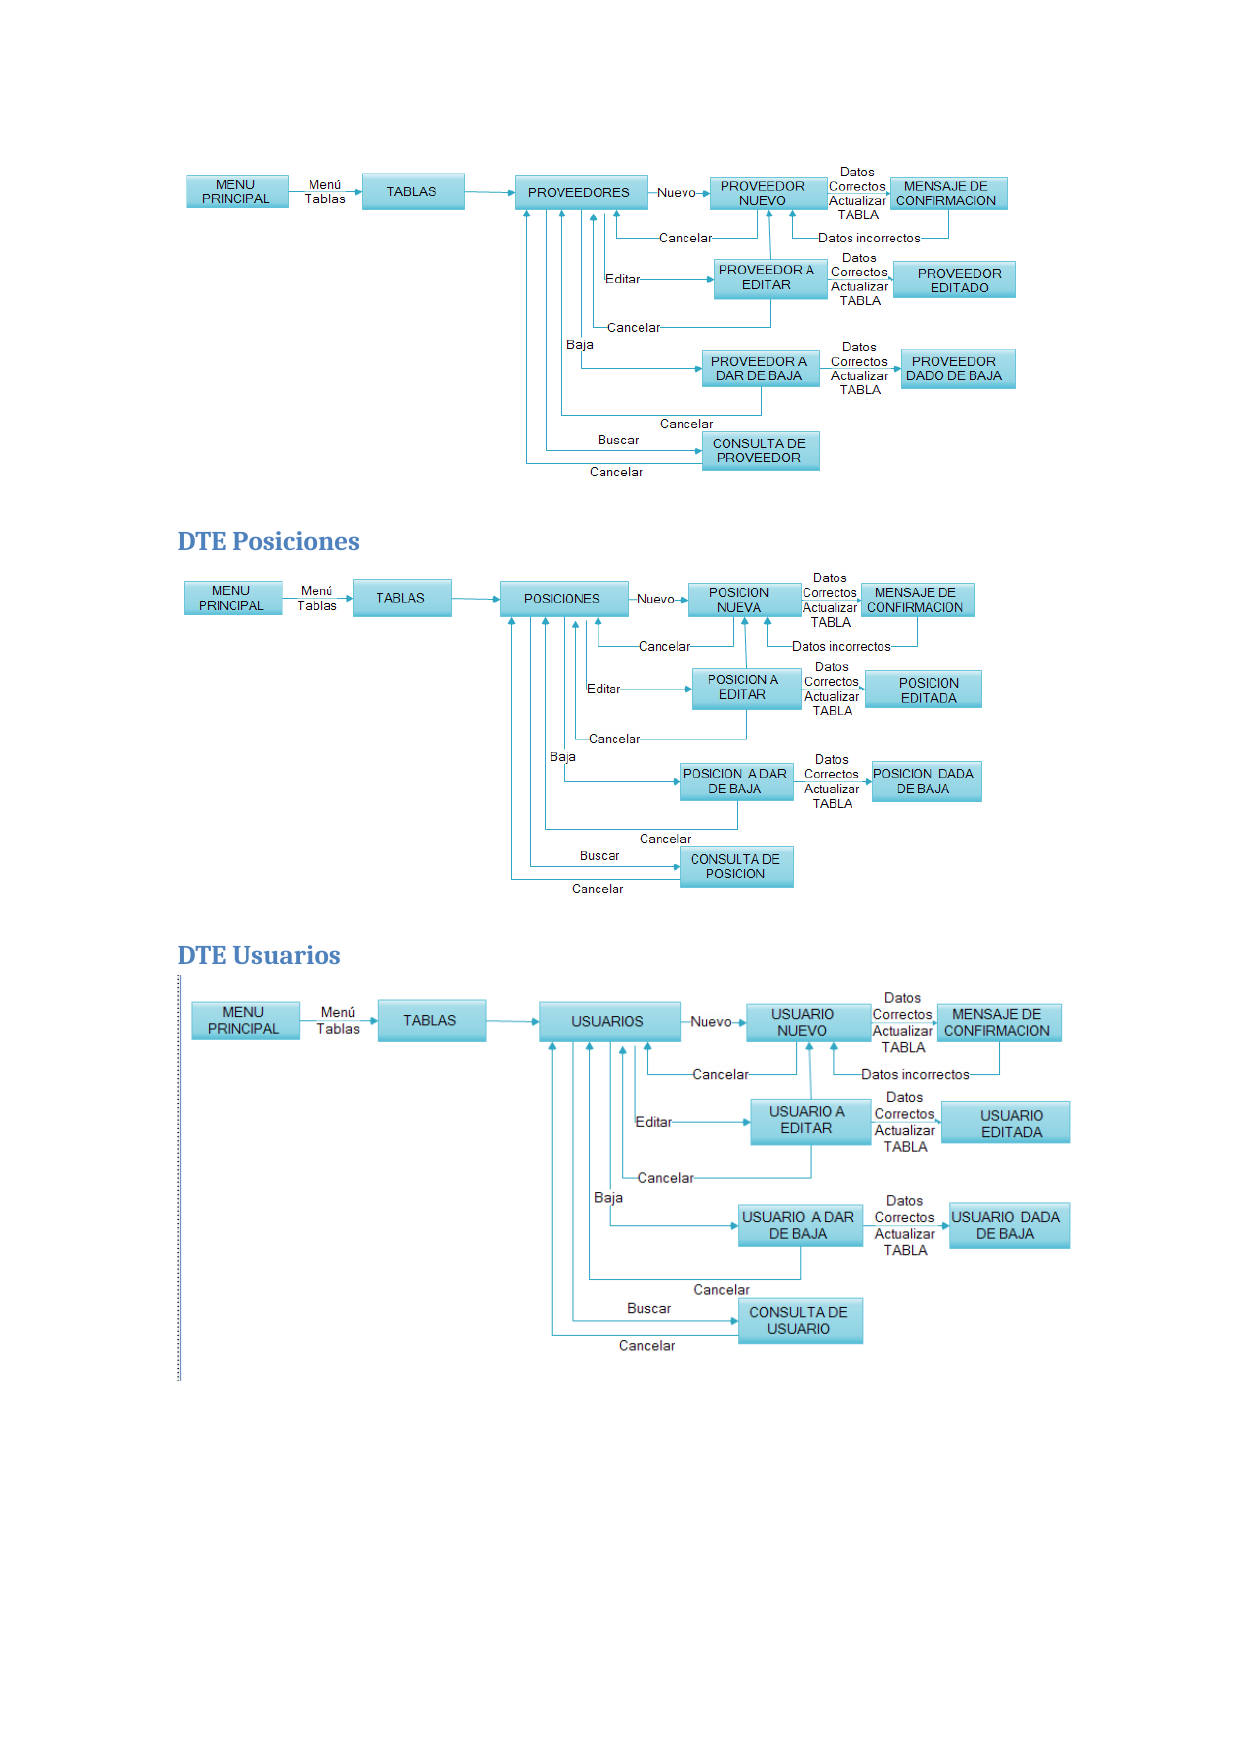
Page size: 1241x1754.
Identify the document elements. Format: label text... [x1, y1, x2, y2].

subtitle DTE Posiciones [177, 526, 1063, 557]
picture [177, 975, 1081, 1381]
picture [177, 147, 1028, 501]
subtitle DTE Usuarios [177, 940, 1063, 971]
picture [177, 561, 987, 915]
